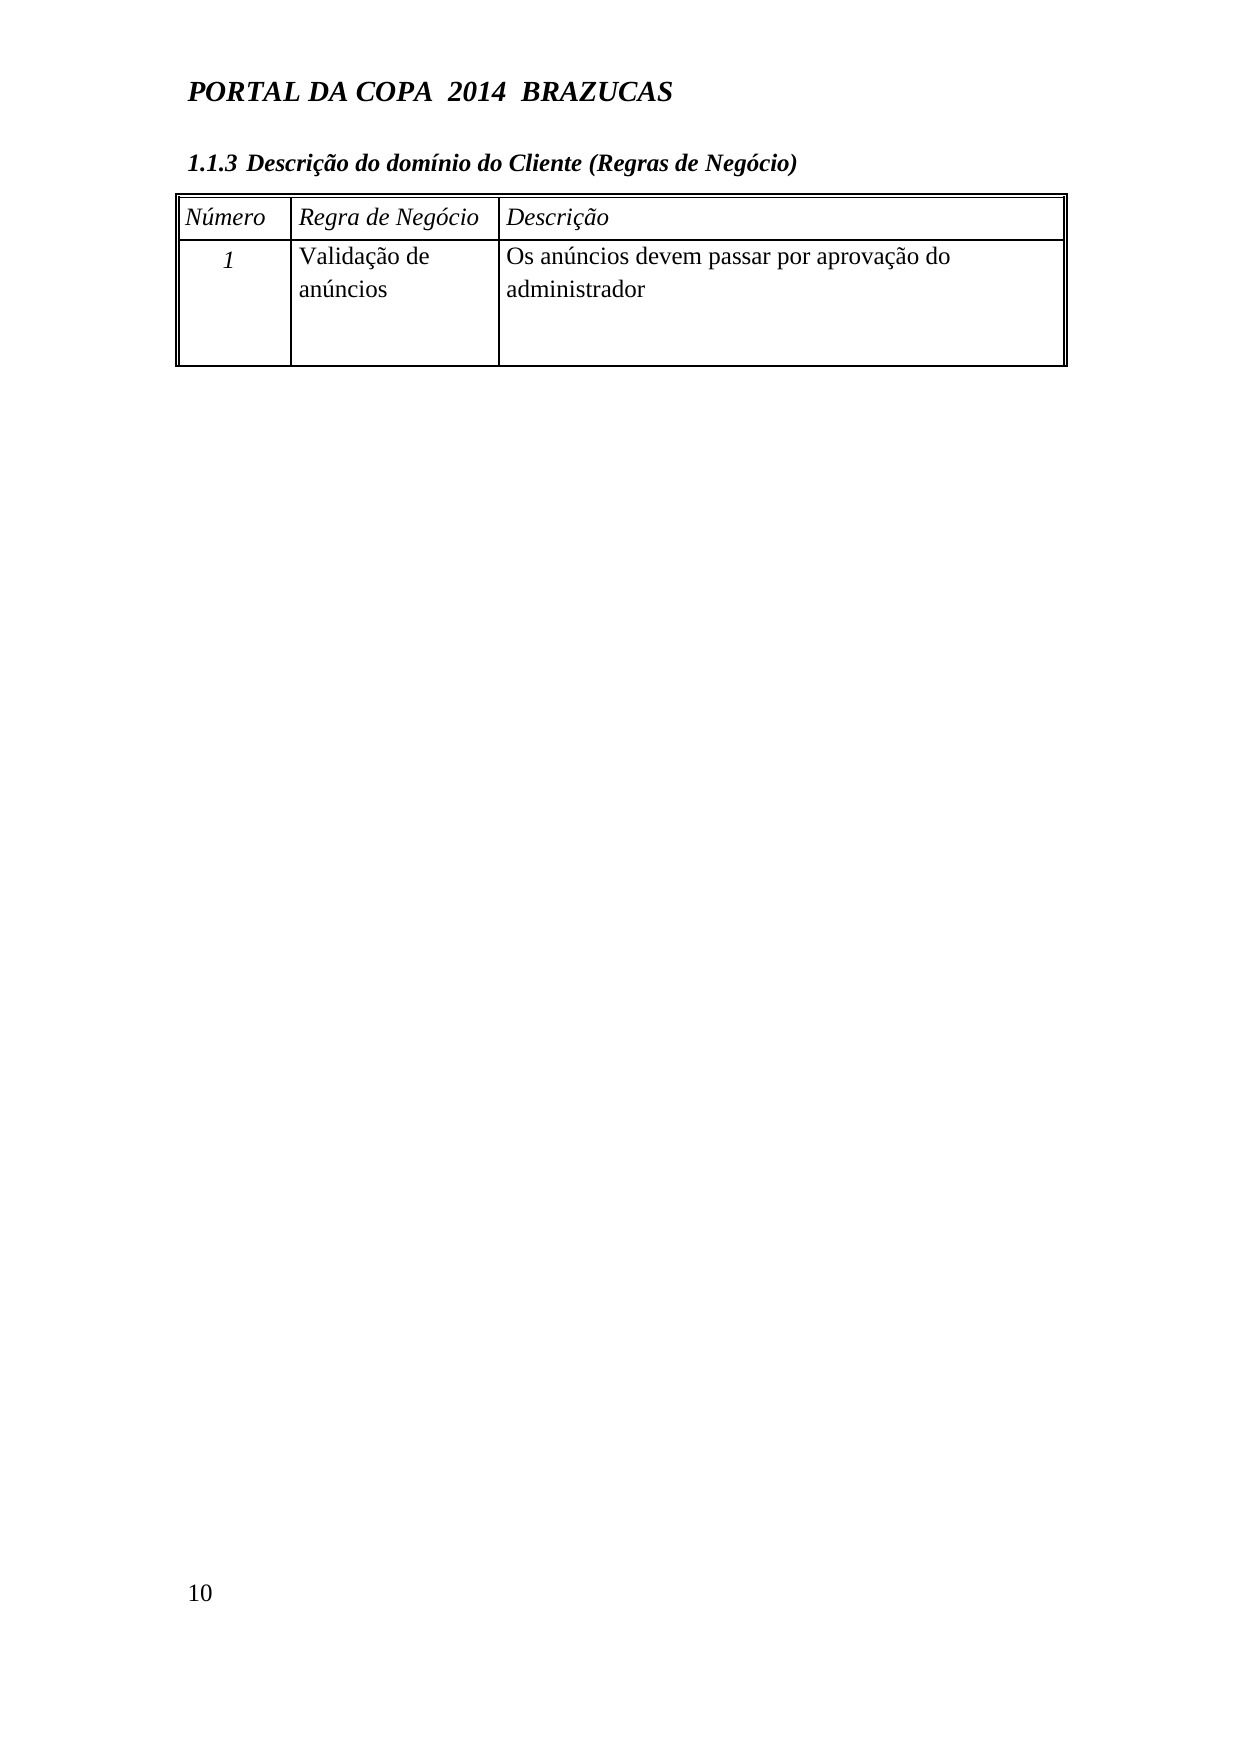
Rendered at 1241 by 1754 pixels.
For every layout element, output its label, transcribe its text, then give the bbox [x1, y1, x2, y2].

table_header Regra de Negócio [292, 198, 498, 239]
table_cell Os anúncios devem passar por aprovação do administrador [500, 241, 1063, 365]
table_cell [180, 241, 290, 365]
table_header Número [180, 198, 290, 239]
table_header Descrição [500, 198, 1063, 239]
table_cell Validação de anúncios [292, 241, 498, 365]
subtitle Descrição do domínio do Cliente (Regras de Negócio) [187, 148, 1053, 176]
